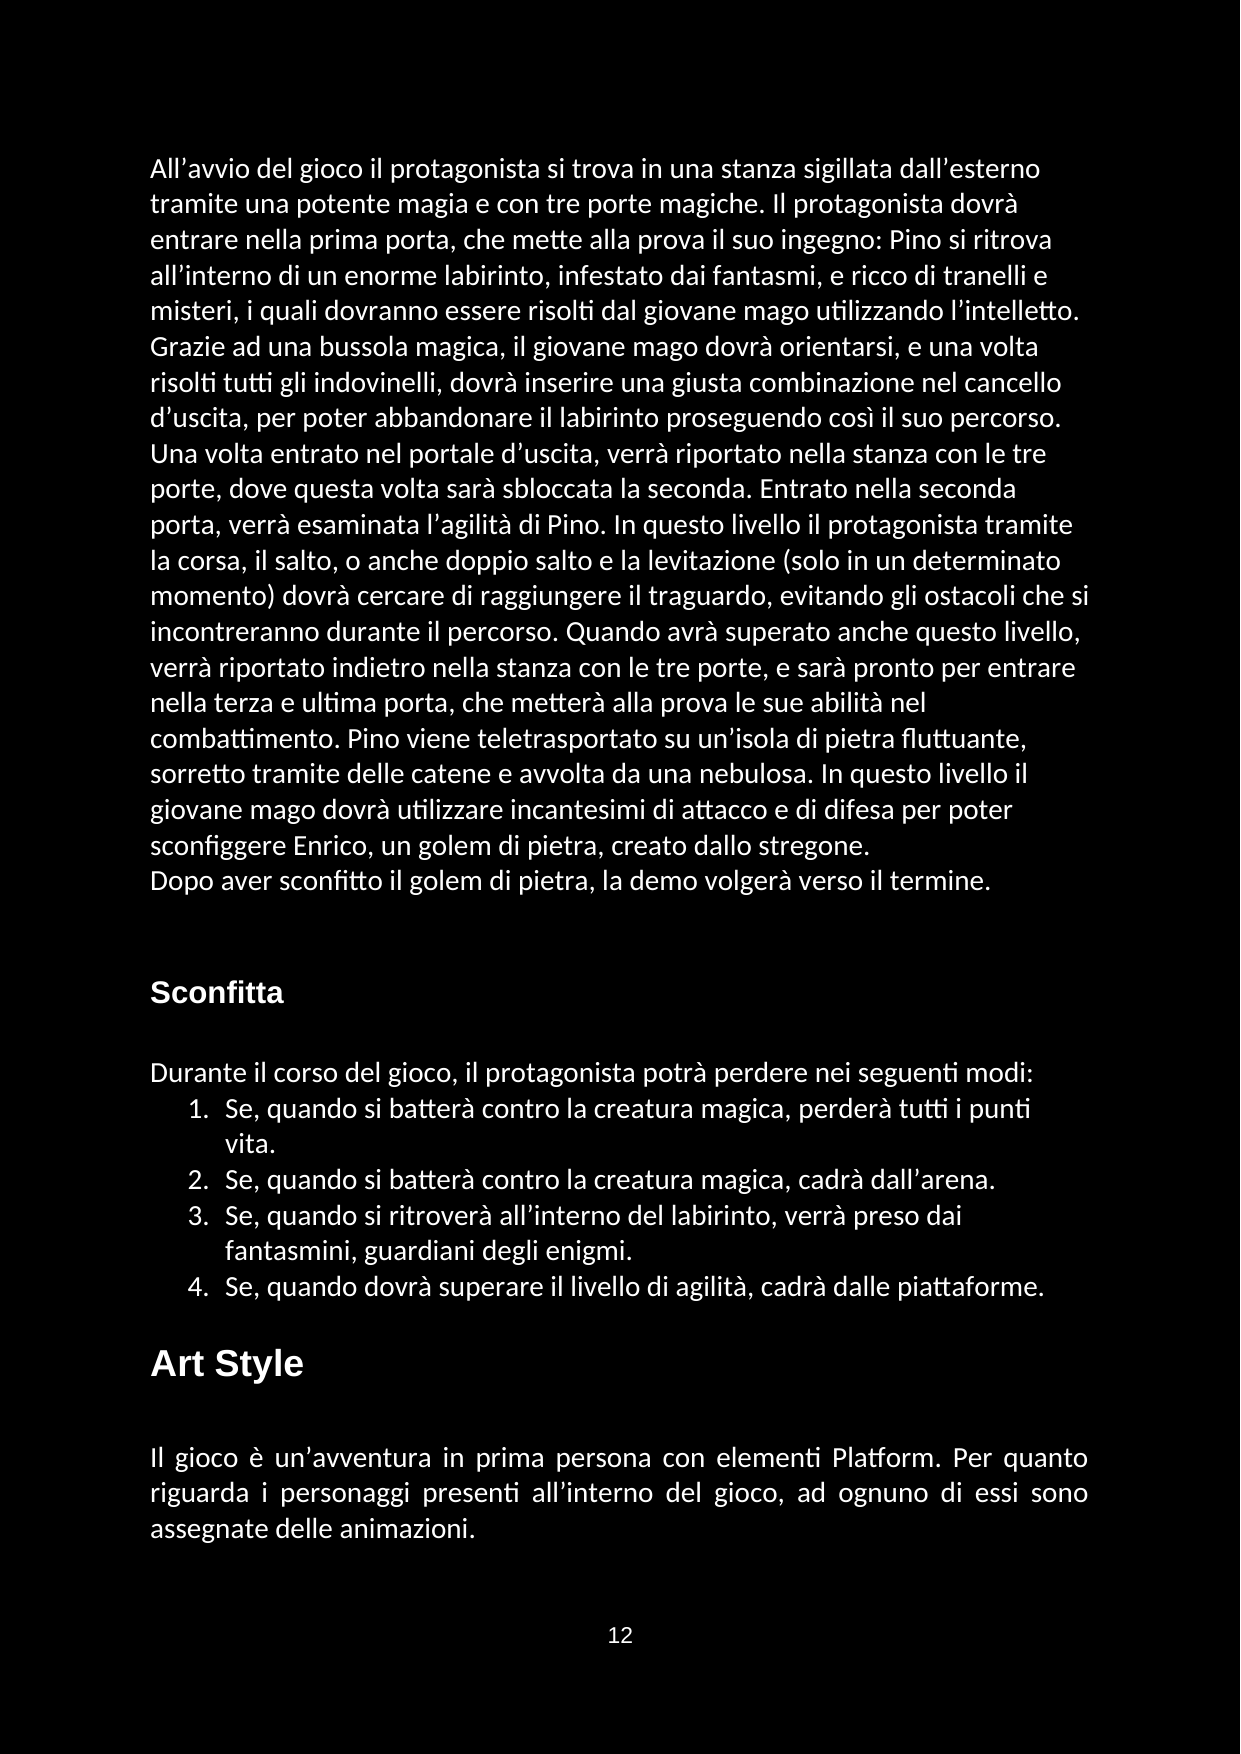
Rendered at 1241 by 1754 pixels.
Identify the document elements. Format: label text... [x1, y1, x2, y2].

subtitle Art Style [150, 1341, 1090, 1384]
text Durante il corso del gioco, il protagonista potrà perdere nei seguenti modi: [150, 1054, 1090, 1090]
list Se, quando si batterà contro la creatura magica, cadrà dall’arena. [187, 1161, 1090, 1197]
list Se, quando si ritroverà all’interno del labirinto, verrà preso dai fantasmini, guardiani degli enigmi. [187, 1197, 1090, 1268]
subtitle Sconfitta [150, 974, 1090, 1010]
list Se, quando dovrà superare il livello di agilità, cadrà dalle piattaforme. [187, 1268, 1090, 1303]
text Il gioco è un’avventura in prima persona con elementi Platform. Per quanto riguarda i personaggi presenti all’interno del gioco, ad ognuno di essi sono assegnate delle animazioni. [150, 1439, 1090, 1546]
text Dopo aver sconfitto il golem di pietra, la demo volgerà verso il termine. [150, 862, 1090, 898]
list Se, quando si batterà contro la creatura magica, perderà tutti i punti vita. [187, 1090, 1090, 1161]
text All’avvio del gioco il protagonista si trova in una stanza sigillata dall’esterno tramite una potente magia e con tre porte magiche. Il protagonista dovrà entrare nella prima porta, che mette alla prova il suo ingegno: Pino si ritrova all’interno di un enorme labirinto, infestato dai fantasmi, e ricco di tranelli e misteri, i quali dovranno essere risolti dal giovane mago utilizzando l’intelletto. Grazie ad una bussola magica, il giovane mago dovrà orientarsi, e una volta risolti tutti gli indovinelli, dovrà inserire una giusta combinazione nel cancello d’uscita, per poter abbandonare il labirinto proseguendo così il suo percorso. Una volta entrato nel portale d’uscita, verrà riportato nella stanza con le tre porte, dove questa volta sarà sbloccata la seconda. Entrato nella seconda porta, verrà esaminata l’agilità di Pino. In questo livello il protagonista tramite la corsa, il salto, o anche doppio salto e la levitazione (solo in un determinato momento) dovrà cercare di raggiungere il traguardo, evitando gli ostacoli che si incontreranno durante il percorso. Quando avrà superato anche questo livello, verrà riportato indietro nella stanza con le tre porte, e sarà pronto per entrare nella terza e ultima porta, che metterà alla prova le sue abilità nel combattimento. Pino viene teletrasportato su un’isola di pietra fluttuante, sorretto tramite delle catene e avvolta da una nebulosa. In questo livello il giovane mago dovrà utilizzare incantesimi di attacco e di difesa per poter sconfiggere Enrico, un golem di pietra, creato dallo stregone. [150, 150, 1090, 862]
